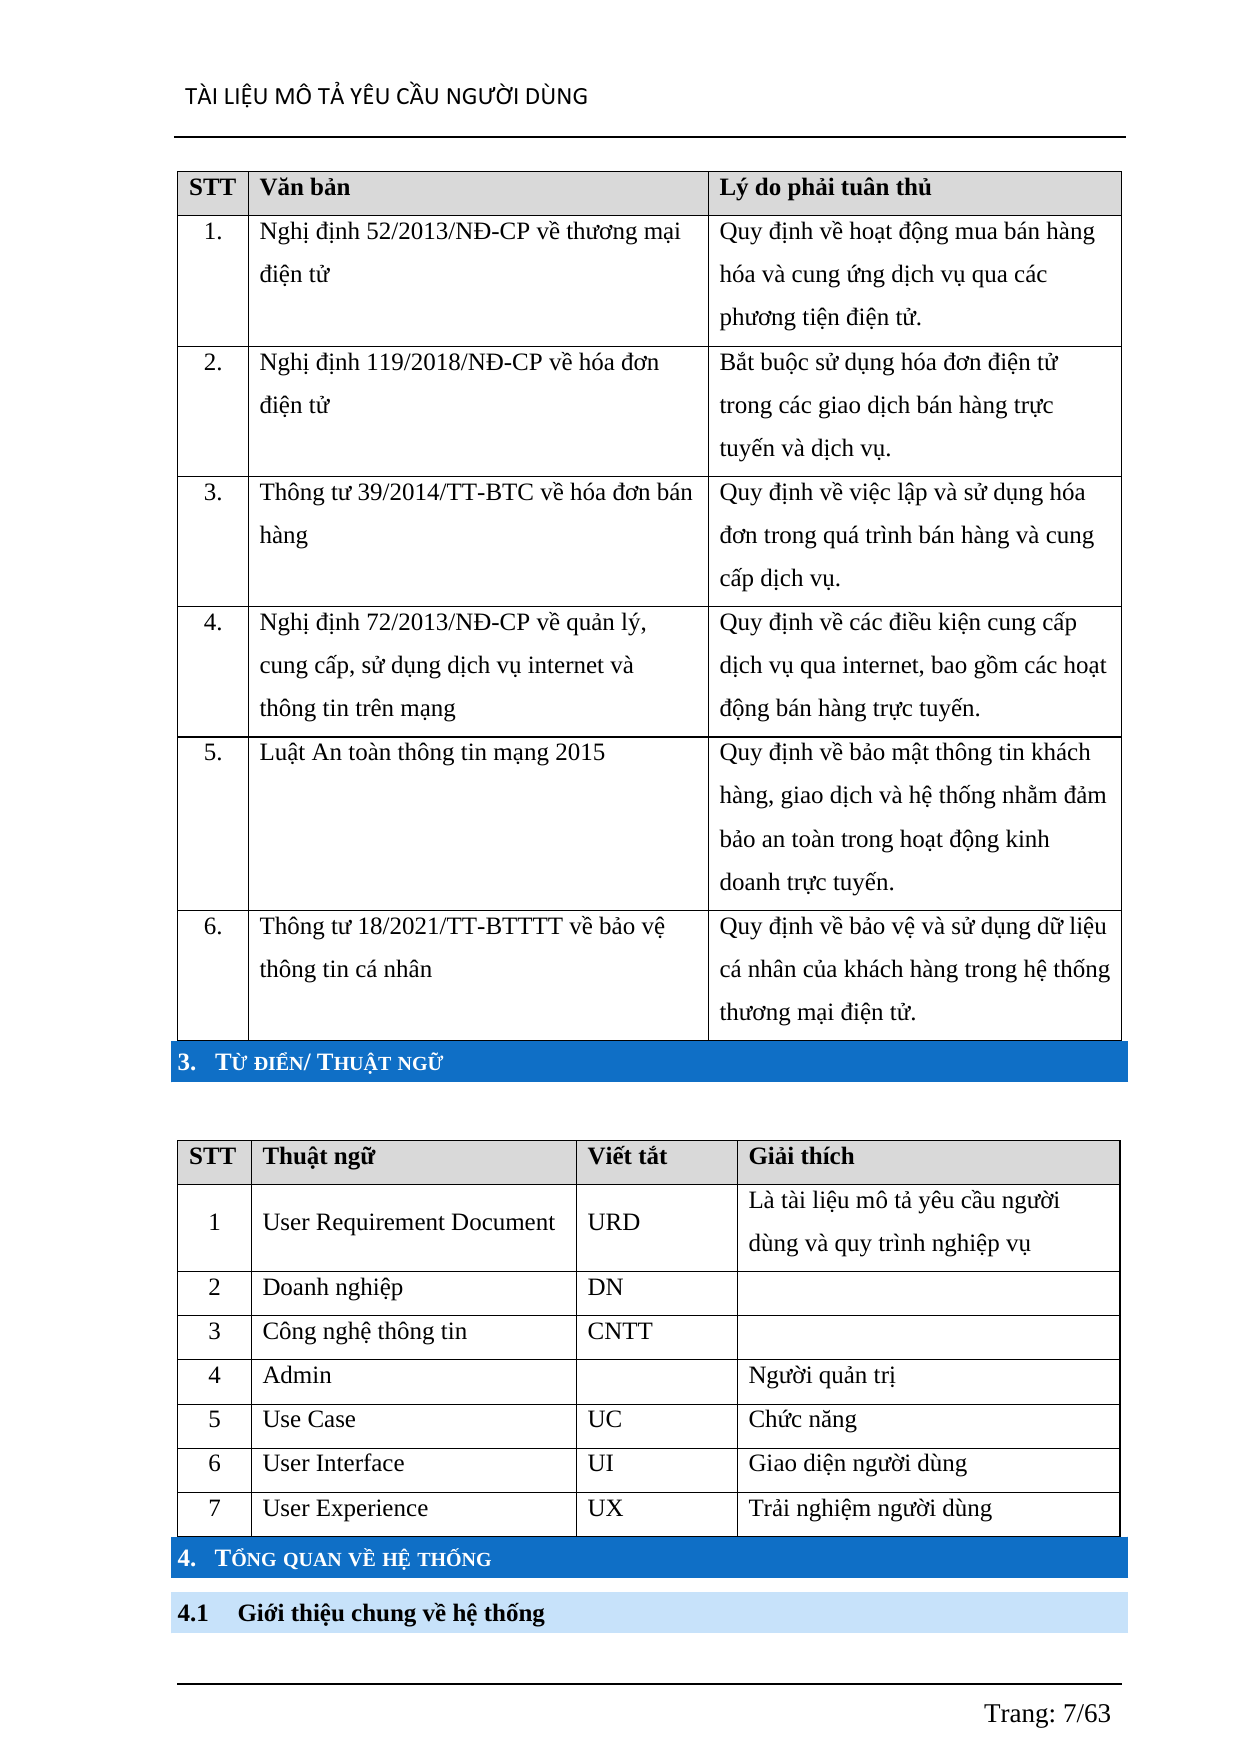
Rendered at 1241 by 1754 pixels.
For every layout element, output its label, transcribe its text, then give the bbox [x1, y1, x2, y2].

table_cell [178, 738, 248, 910]
table_cell URD [577, 1185, 737, 1271]
table_cell 6 [178, 1449, 251, 1492]
table_header Viết tắt [577, 1141, 737, 1184]
table_cell Người quản trị [738, 1360, 1119, 1403]
table_cell [178, 911, 248, 1040]
subtitle Từ điển/ Thuật ngữ [177, 1048, 1122, 1076]
table_header Thuật ngữ [252, 1141, 576, 1184]
table_cell [738, 1316, 1119, 1359]
table_cell Quy định về hoạt động mua bán hàng hóa và cung ứng dịch vụ qua các phương tiện điện tử. [709, 216, 1121, 346]
table_cell Doanh nghiệp [252, 1272, 576, 1315]
table_cell Chức năng [738, 1405, 1119, 1447]
subtitle Tổng quan về hệ thống [177, 1543, 1122, 1572]
table_cell Giao diện người dùng [738, 1449, 1119, 1492]
table_cell Trải nghiệm người dùng [738, 1493, 1119, 1536]
table_cell 4 [178, 1360, 251, 1403]
table_cell Là tài liệu mô tả yêu cầu người dùng và quy trình nghiệp vụ [738, 1185, 1119, 1271]
table_cell Công nghệ thông tin [252, 1316, 576, 1359]
table_cell Thông tư 18/2021/TT-BTTTT về bảo vệ thông tin cá nhân [249, 911, 708, 1040]
table_cell Thông tư 39/2014/TT-BTC về hóa đơn bán hàng [249, 477, 708, 606]
table_header Giải thích [738, 1141, 1119, 1184]
table_header STT [178, 1141, 251, 1184]
table_cell CNTT [577, 1316, 737, 1359]
table_cell Quy định về việc lập và sử dụng hóa đơn trong quá trình bán hàng và cung cấp dịch vụ. [709, 477, 1121, 606]
table_header Văn bản [249, 172, 708, 215]
table_cell Bắt buộc sử dụng hóa đơn điện tử trong các giao dịch bán hàng trực tuyến và dịch vụ. [709, 347, 1121, 476]
table_cell User Experience [252, 1493, 576, 1536]
table_cell Nghị định 119/2018/NĐ-CP về hóa đơn điện tử [249, 347, 708, 476]
table_cell UC [577, 1405, 737, 1447]
table_cell [178, 216, 248, 346]
table_cell DN [577, 1272, 737, 1315]
table_cell User Interface [252, 1449, 576, 1492]
table_cell Quy định về bảo vệ và sử dụng dữ liệu cá nhân của khách hàng trong hệ thống thương mại điện tử. [709, 911, 1121, 1040]
table_cell [178, 607, 248, 736]
table_cell [178, 477, 248, 606]
table_cell 3 [178, 1316, 251, 1359]
table_cell Admin [252, 1360, 576, 1403]
table_cell [577, 1360, 737, 1403]
table_cell Quy định về bảo mật thông tin khách hàng, giao dịch và hệ thống nhằm đảm bảo an toàn trong hoạt động kinh doanh trực tuyến. [709, 738, 1121, 910]
table_cell User Requirement Document [252, 1185, 576, 1271]
table_header Lý do phải tuân thủ [709, 172, 1121, 215]
table_header STT [178, 172, 248, 215]
table_cell [738, 1272, 1119, 1315]
table_cell 5 [178, 1405, 251, 1447]
table_cell Luật An toàn thông tin mạng 2015 [249, 738, 708, 910]
table_cell Quy định về các điều kiện cung cấp dịch vụ qua internet, bao gồm các hoạt động bán hàng trực tuyến. [709, 607, 1121, 736]
table_cell UX [577, 1493, 737, 1536]
table_cell 1 [178, 1185, 251, 1271]
table_cell Nghị định 72/2013/NĐ-CP về quản lý, cung cấp, sử dụng dịch vụ internet và thông tin trên mạng [249, 607, 708, 736]
table_cell 7 [178, 1493, 251, 1536]
table_cell UI [577, 1449, 737, 1492]
table_cell Use Case [252, 1405, 576, 1447]
subtitle Giới thiệu chung về hệ thống [177, 1599, 1122, 1627]
table_cell Nghị định 52/2013/NĐ-CP về thương mại điện tử [249, 216, 708, 346]
table_cell 2 [178, 1272, 251, 1315]
table_cell [178, 347, 248, 476]
